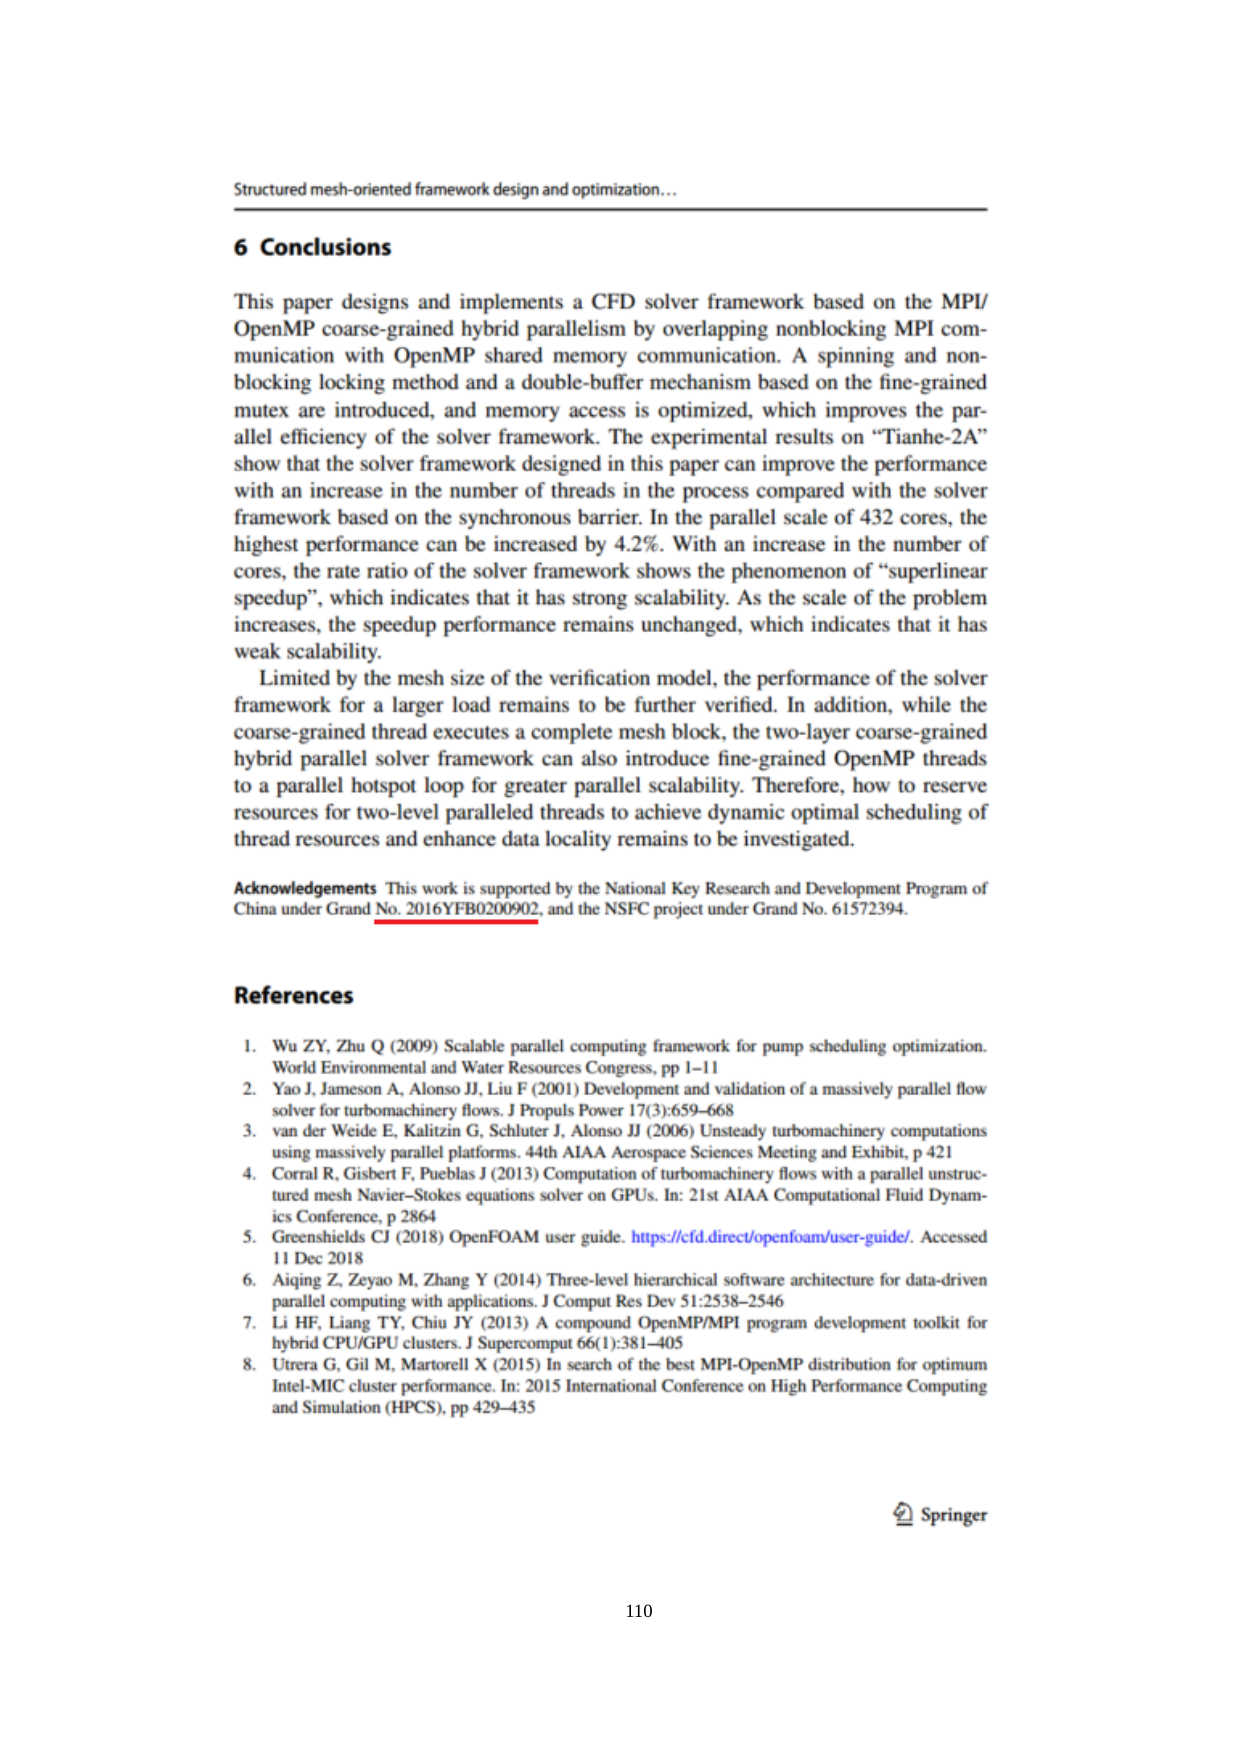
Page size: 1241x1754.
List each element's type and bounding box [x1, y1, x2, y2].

picture [204, 161, 1037, 1559]
